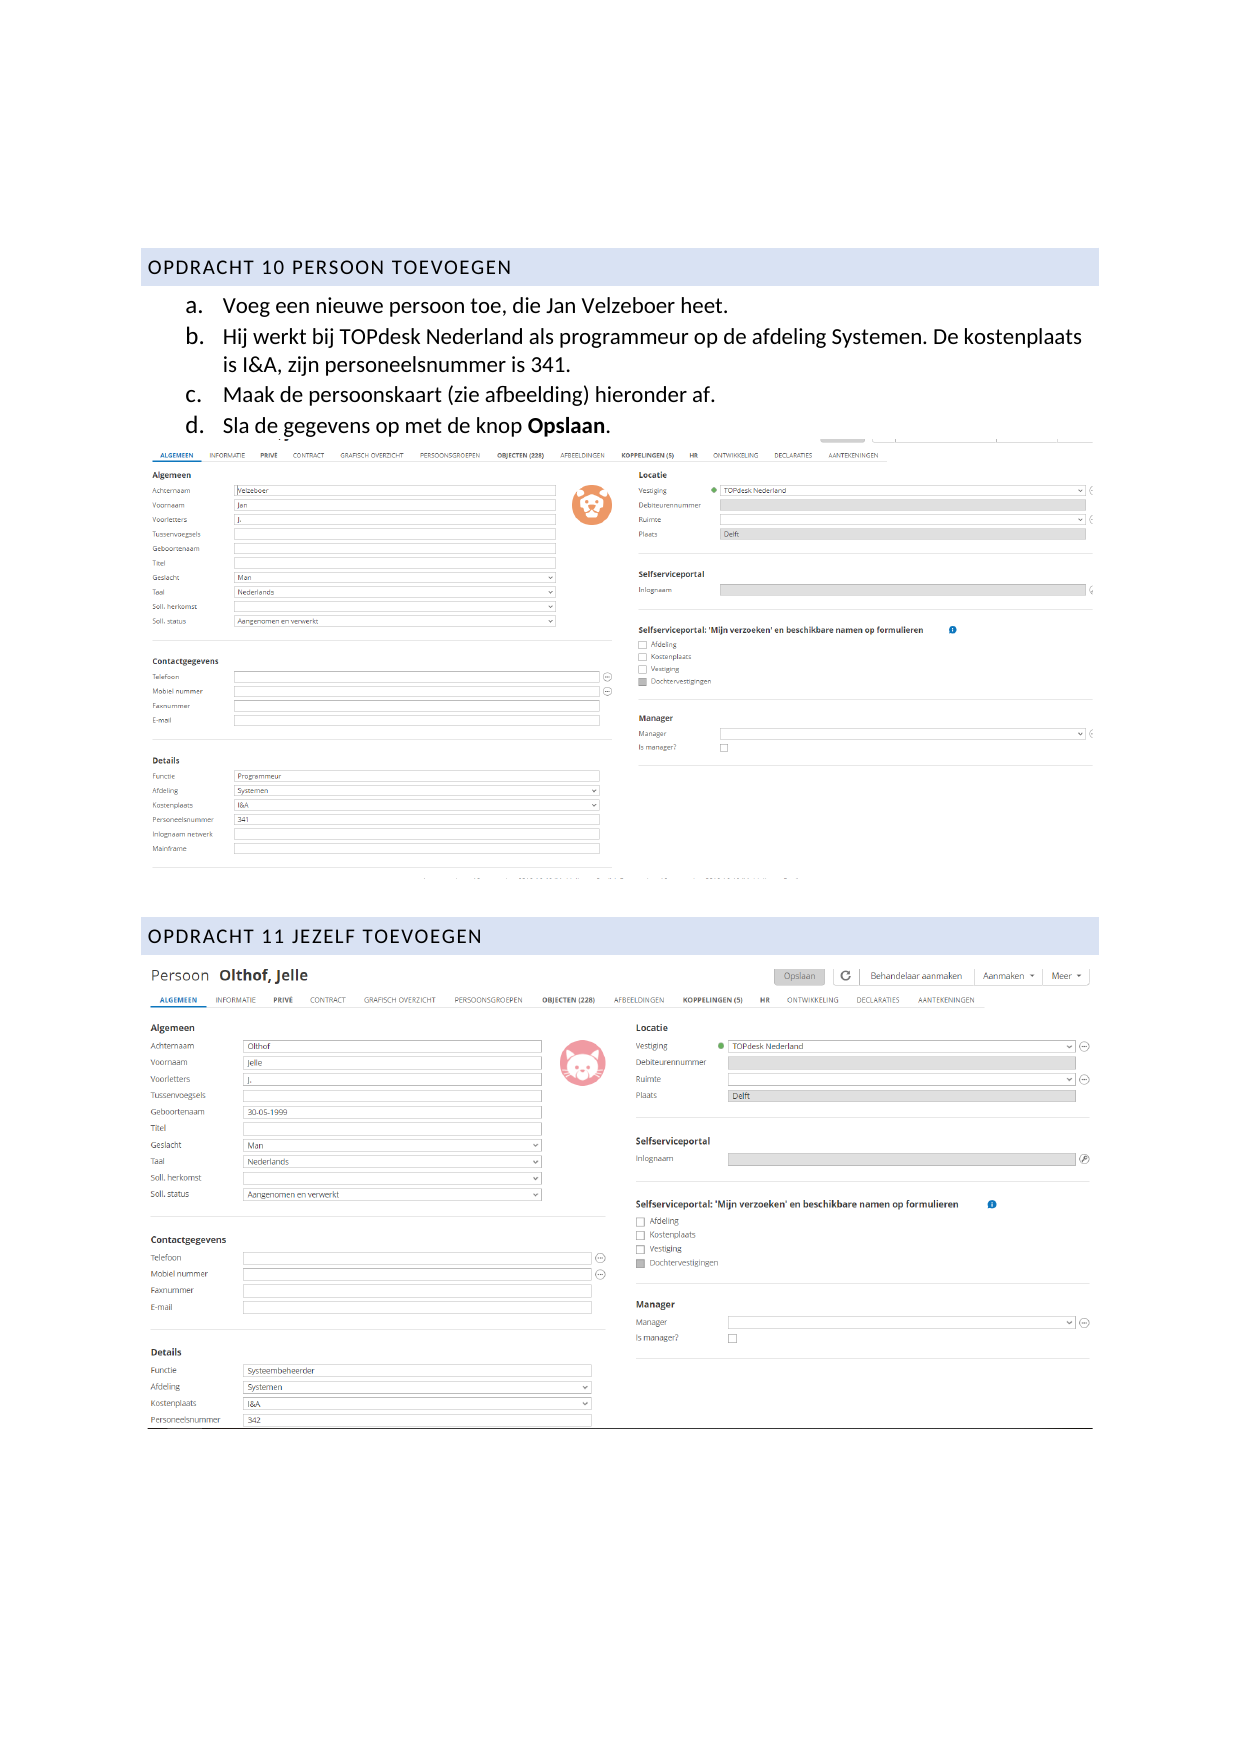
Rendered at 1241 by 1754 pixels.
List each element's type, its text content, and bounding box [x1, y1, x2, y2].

list Voeg een nieuwe persoon toe, die Jan Velzeboer heet. [185, 289, 1093, 320]
list Maak de persoonskaart (zie afbeelding) hieronder af. [185, 378, 1093, 409]
picture [147, 439, 1093, 879]
list Sla de gegevens op met de knop Opslaan. [185, 409, 1093, 439]
subtitle Opdracht 10 Persoon toevoegen [148, 254, 1093, 279]
list Hij werkt bij TOPdesk Nederland als programmeur op de afdeling Systemen. De kostenplaats is I&A, zijn personeelsnummer is 341. [185, 320, 1093, 378]
subtitle Opdracht 11 Jezelf toevoegen [148, 924, 1093, 949]
picture [147, 969, 1093, 1429]
